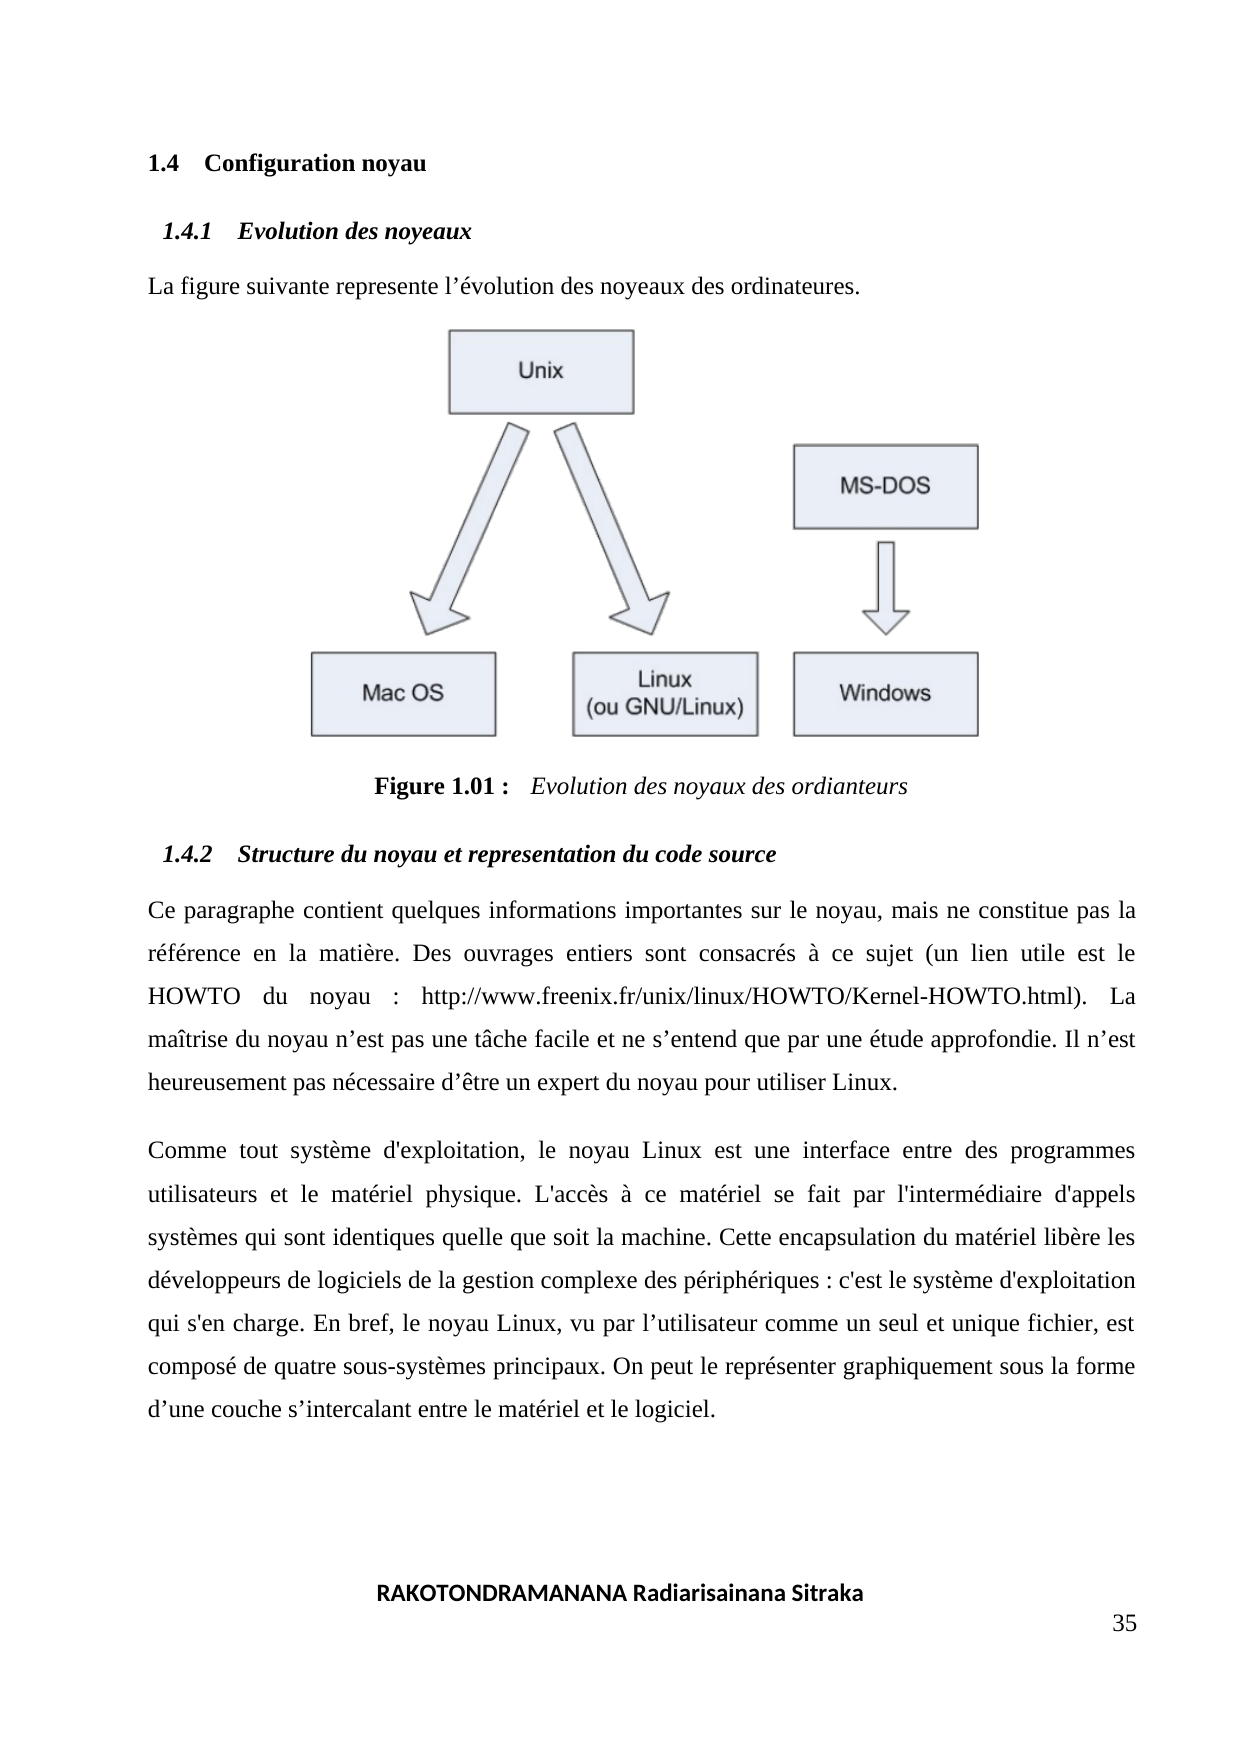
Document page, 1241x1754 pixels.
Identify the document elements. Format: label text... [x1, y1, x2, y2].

text La figure suivante represente l’évolution des noyeaux des ordinateures. [148, 271, 1137, 300]
text Evolution des noyeaux [162, 216, 1137, 244]
subtitle Evolution des noyaux des ordianteurs [148, 771, 1137, 800]
subtitle Configuration noyau [148, 148, 1137, 176]
text Structure du noyau et representation du code source [162, 839, 1137, 868]
text Comme tout système d'exploitation, le noyau Linux est une interface entre des programmes utilisateurs et le matériel physique. L'accès à ce matériel se fait par l'intermédiaire d'appels systèmes qui sont identiques quelle que soit la machine. Cette encapsulation du matériel libère les développeurs de logiciels de la gestion complexe des périphériques : c'est le système d'exploitation qui s'en charge. En bref, le noyau Linux, vu par l’utilisateur comme un seul et unique fichier, est composé de quatre sous-systèmes principaux. On peut le représenter graphiquement sous la forme d’une couche s’intercalant entre le matériel et le logiciel. [148, 1136, 1137, 1423]
picture [279, 314, 1006, 745]
text Ce paragraphe contient quelques informations importantes sur le noyau, mais ne constitue pas la référence en la matière. Des ouvrages entiers sont consacrés à ce sujet (un lien utile est le HOWTO du noyau : http://www.freenix.fr/unix/linux/HOWTO/Kernel-HOWTO.html). La maîtrise du noyau n’est pas une tâche facile et ne s’entend que par une étude approfondie. Il n’est heureusement pas nécessaire d’être un expert du noyau pour utiliser Linux. [148, 895, 1137, 1096]
